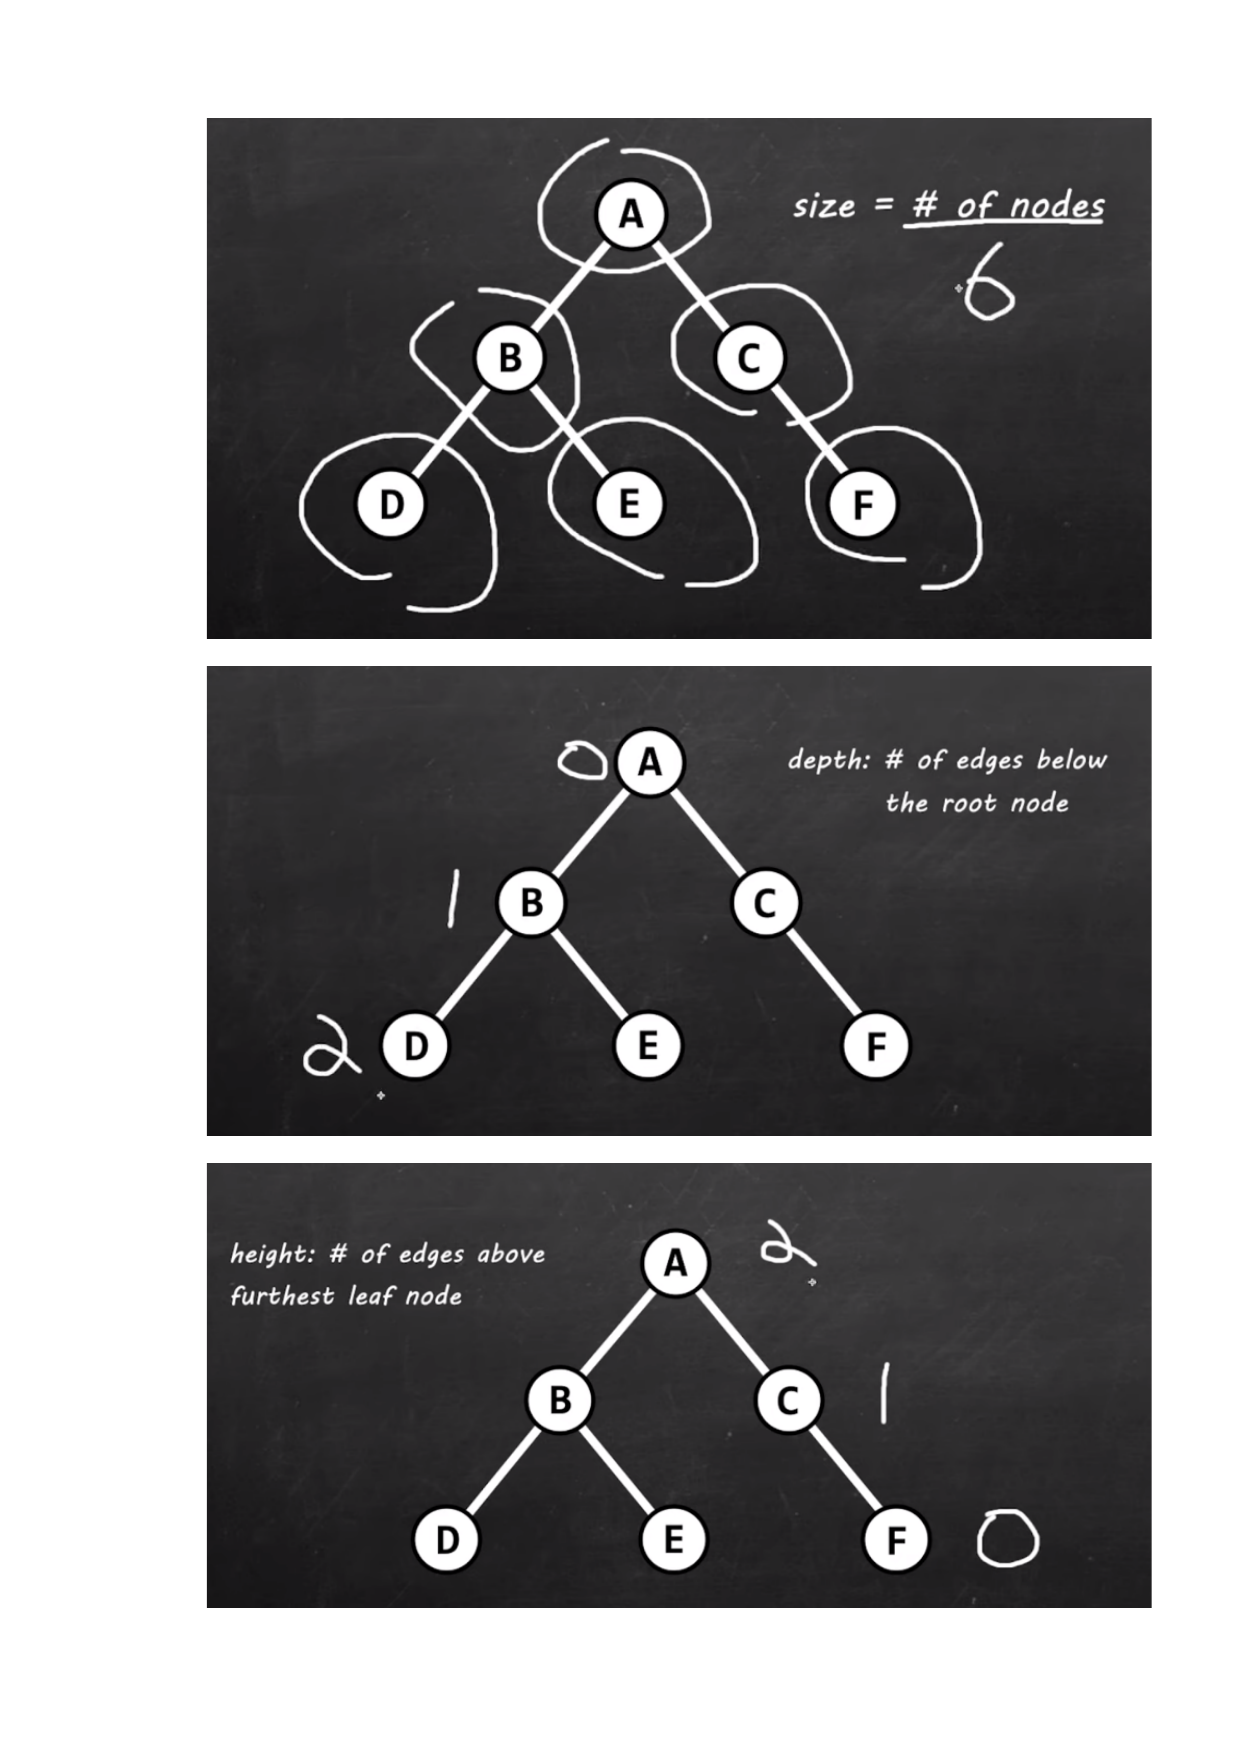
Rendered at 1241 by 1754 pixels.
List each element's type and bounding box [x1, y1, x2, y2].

picture [206, 666, 1152, 1136]
picture [206, 118, 1152, 639]
picture [206, 1163, 1152, 1608]
